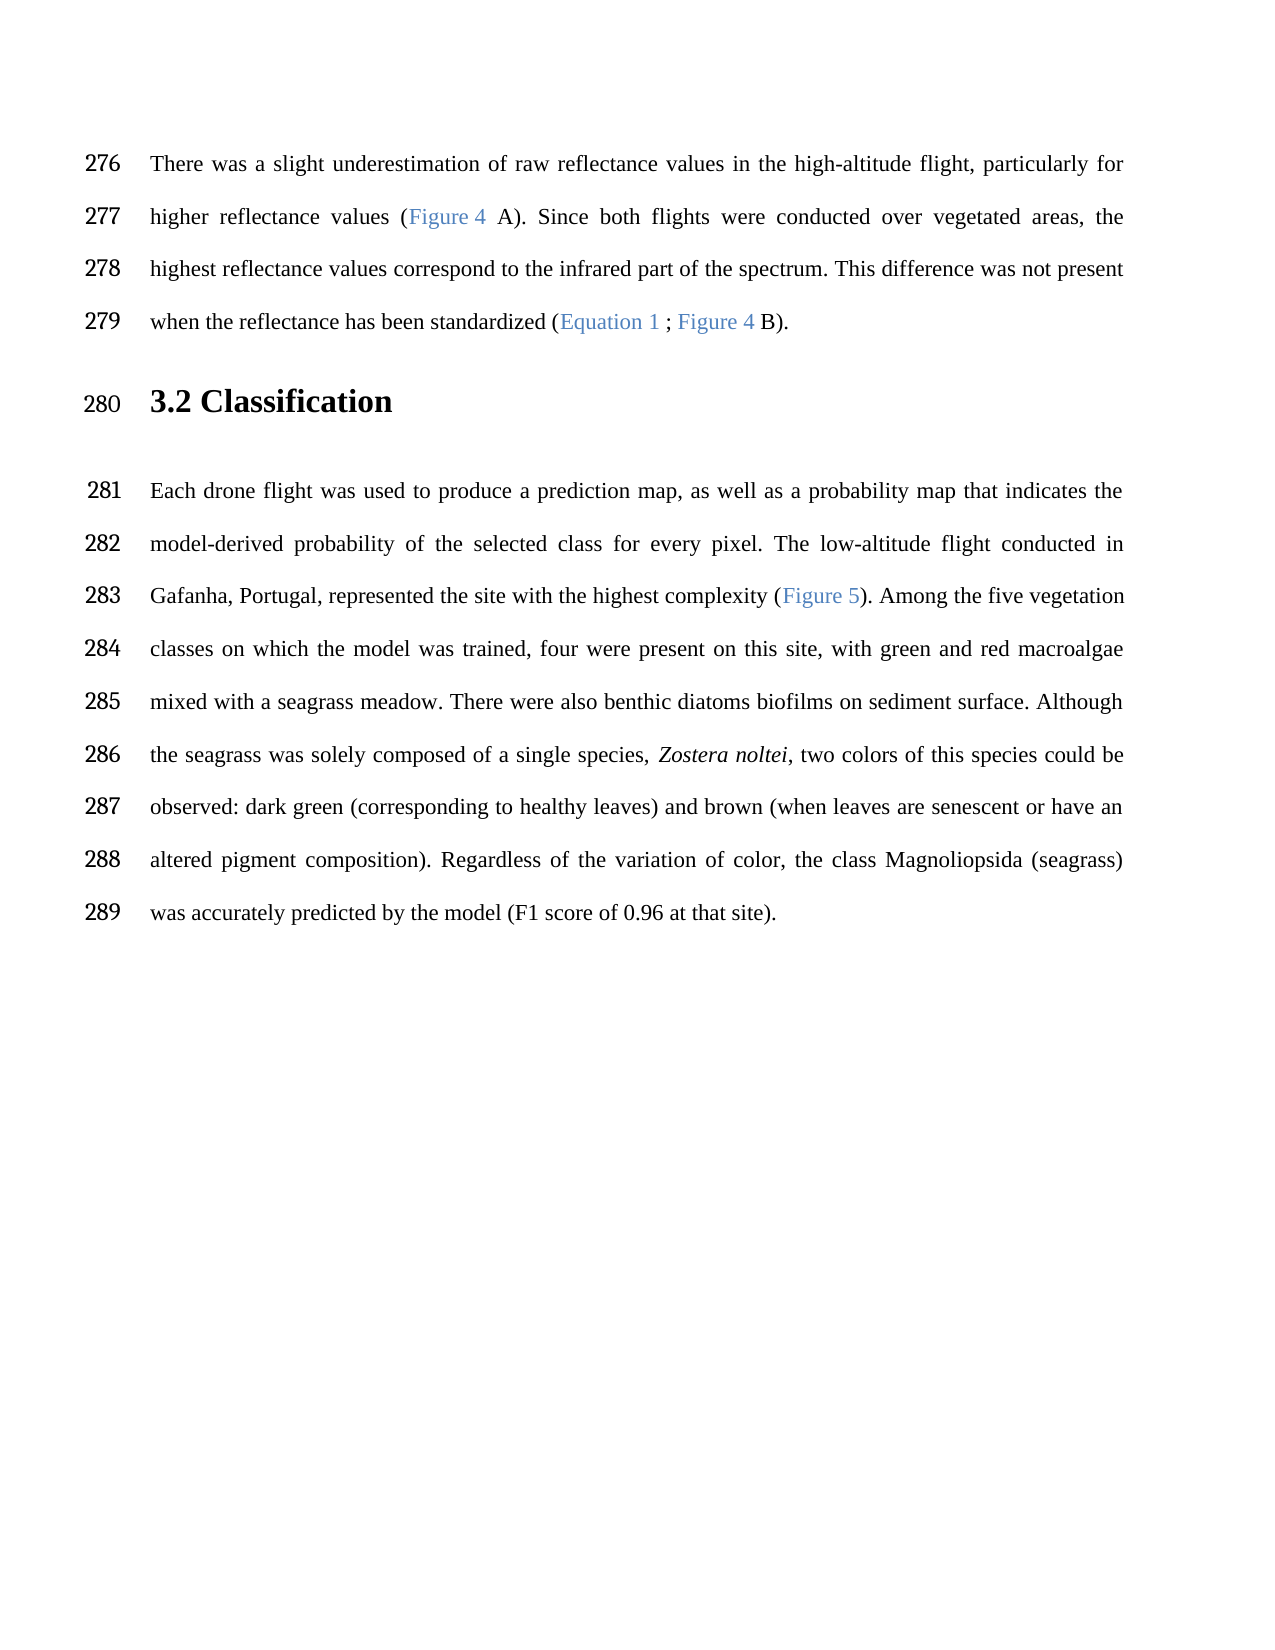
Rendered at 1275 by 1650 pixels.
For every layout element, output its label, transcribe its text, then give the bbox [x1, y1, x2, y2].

text Each drone flight was used to produce a prediction map, as well as a probability map that indicates the model-derived probability of the selected class for every pixel. The low-altitude flight conducted in Gafanha, Portugal, represented the site with the highest complexity (Figure 5). Among the five vegetation classes on which the model was trained, four were present on this site, with green and red macroalgae mixed with a seagrass meadow. There were also benthic diatoms biofilms on sediment surface. Although the seagrass was solely composed of a single species, Zostera noltei, two colors of this species could be observed: dark green (corresponding to healthy leaves) and brown (when leaves are senescent or have an altered pigment composition). Regardless of the variation of color, the class Magnoliopsida (seagrass) was accurately predicted by the model (F1 score of 0.96 at that site). [150, 477, 1125, 925]
subtitle 3.2 Classification [150, 382, 1125, 420]
text There was a slight underestimation of raw reflectance values in the high-altitude flight, particularly for higher reflectance values (Figure 4 A). Since both flights were conducted over vegetated areas, the highest reflectance values correspond to the infrared part of the spectrum. This difference was not present when the reflectance has been standardized (Equation 1 ; Figure 4 B). [150, 150, 1125, 334]
